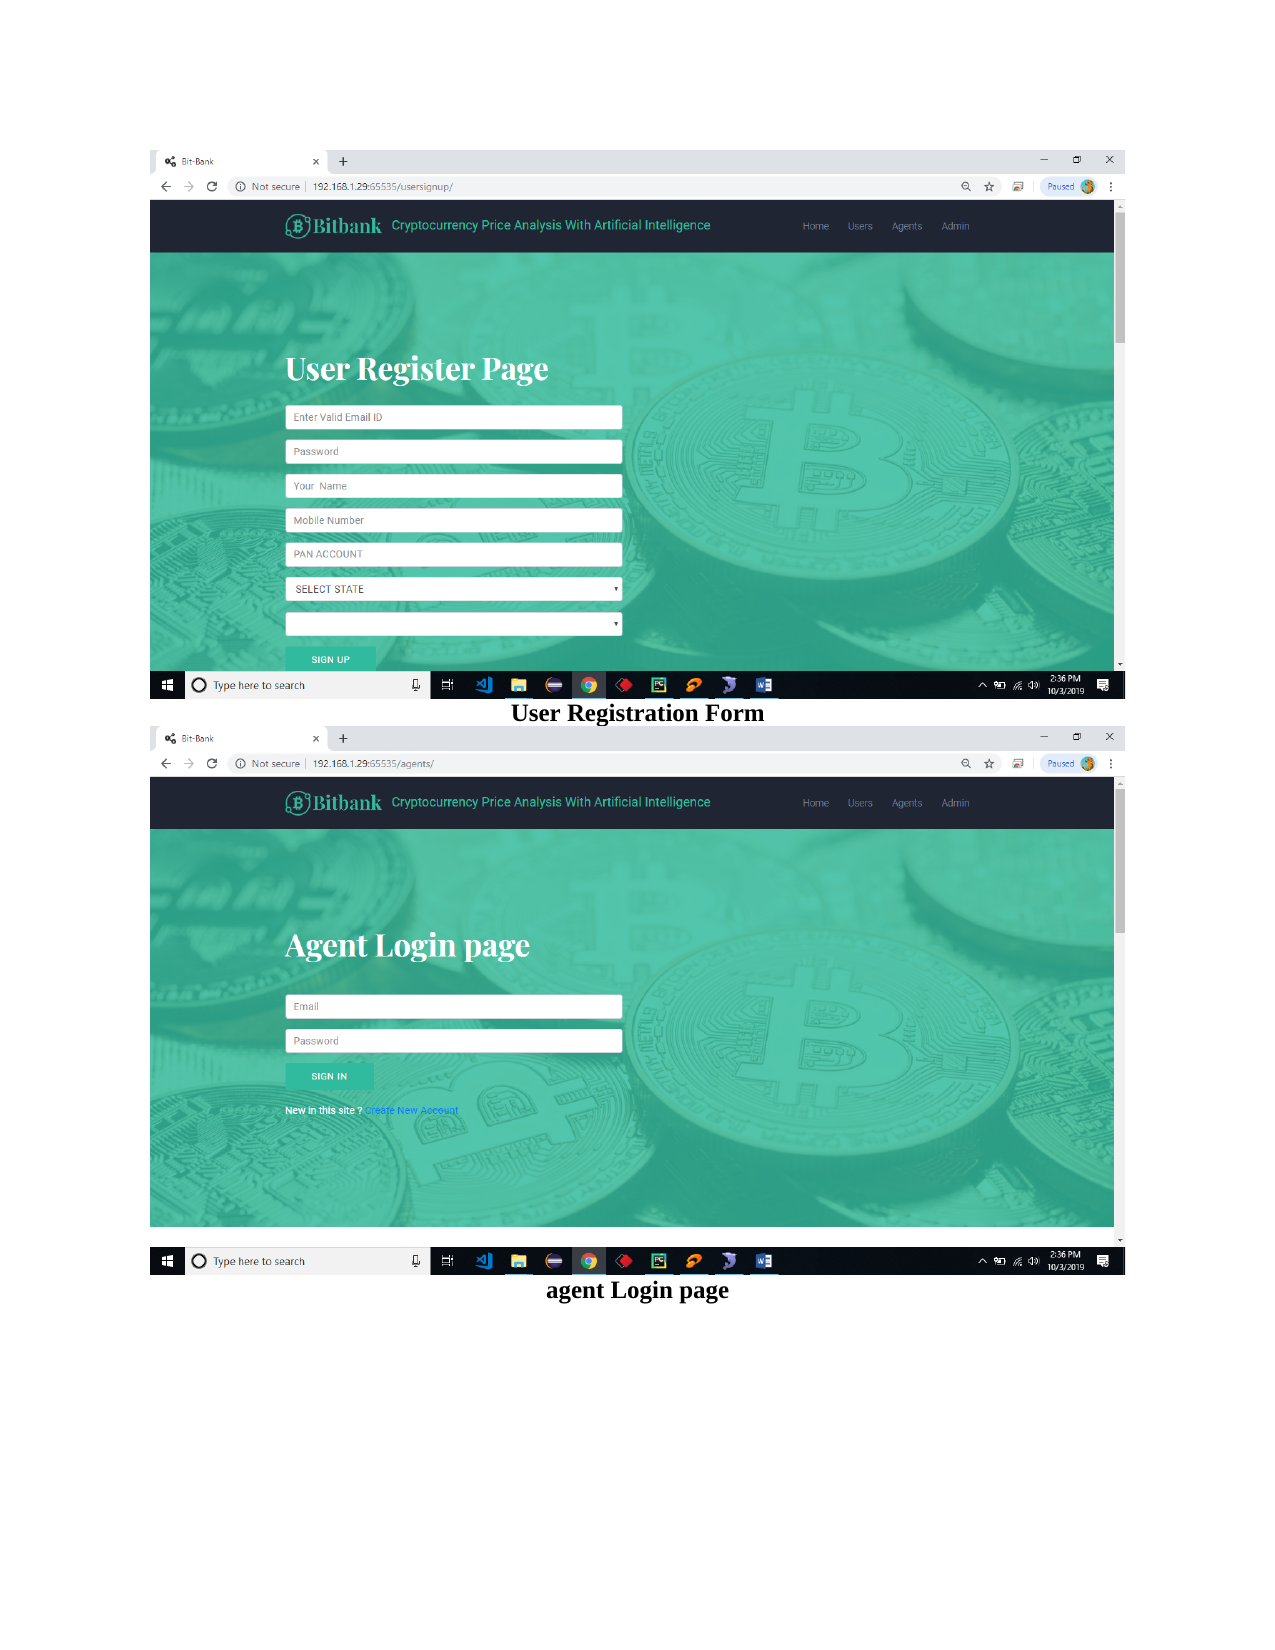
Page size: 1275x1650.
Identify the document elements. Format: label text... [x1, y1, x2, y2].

picture [150, 726, 1125, 1275]
picture [150, 150, 1125, 699]
text User Registration Form [150, 699, 1125, 726]
text agent Login page [150, 1275, 1125, 1304]
